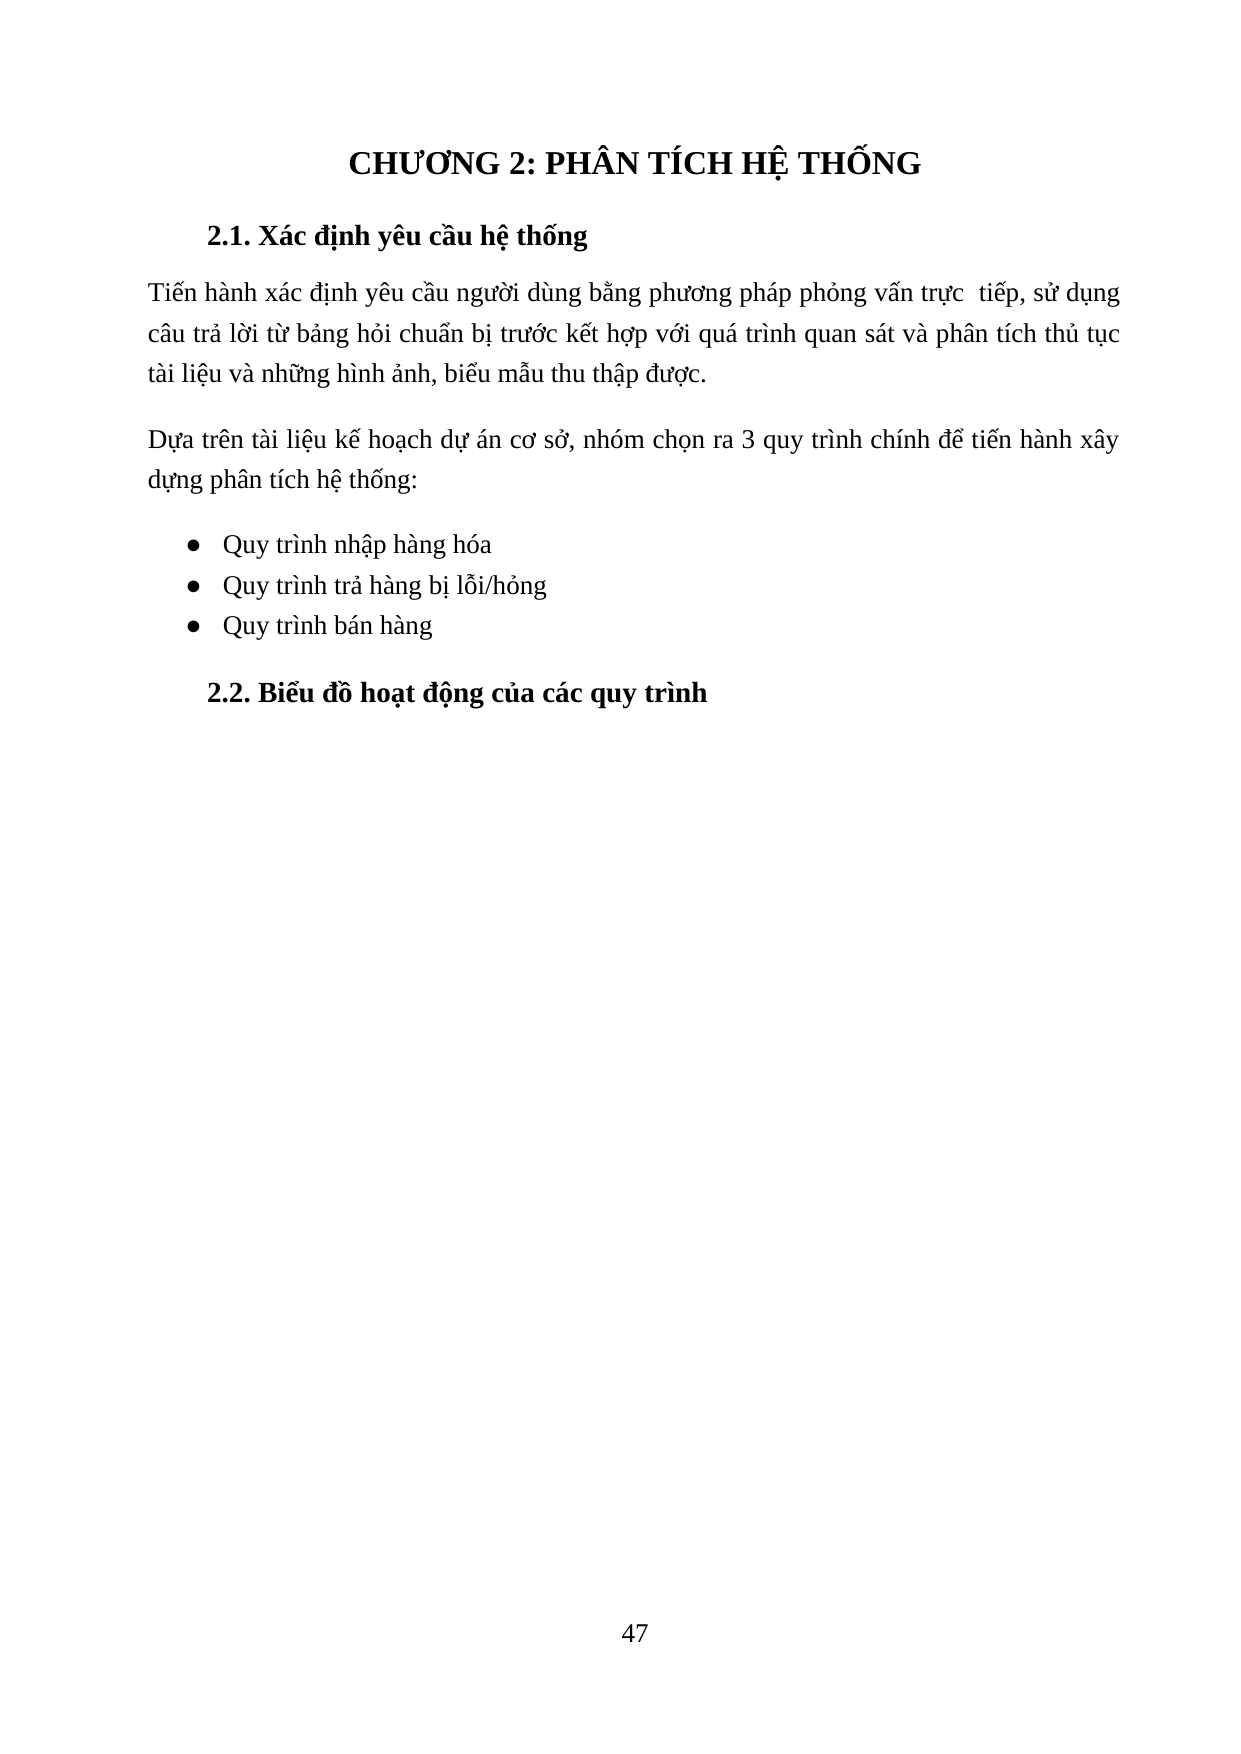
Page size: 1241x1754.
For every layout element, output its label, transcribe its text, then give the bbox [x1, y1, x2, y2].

list Quy trình trả hàng bị lỗi/hỏng [185, 569, 1122, 600]
text Tiến hành xác định yêu cầu người dùng bằng phương pháp phỏng vấn trực tiếp, sử dụng câu trả lời từ bảng hỏi chuẩn bị trước kết hợp với quá trình quan sát và phân tích thủ tục tài liệu và những hình ảnh, biểu mẫu thu thập được. [148, 276, 1122, 388]
text Dựa trên tài liệu kế hoạch dự án cơ sở, nhóm chọn ra 3 quy trình chính để tiến hành xây dựng phân tích hệ thống: [148, 423, 1122, 494]
subtitle CHƯƠNG 2: PHÂN TÍCH HỆ THỐNG [148, 143, 1122, 181]
list Quy trình bán hàng [185, 609, 1122, 641]
subtitle 2.1. Xác định yêu cầu hệ thống [148, 218, 1122, 251]
list Quy trình nhập hàng hóa [185, 528, 1122, 560]
subtitle 2.2. Biểu đồ hoạt động của các quy trình [148, 675, 1122, 708]
